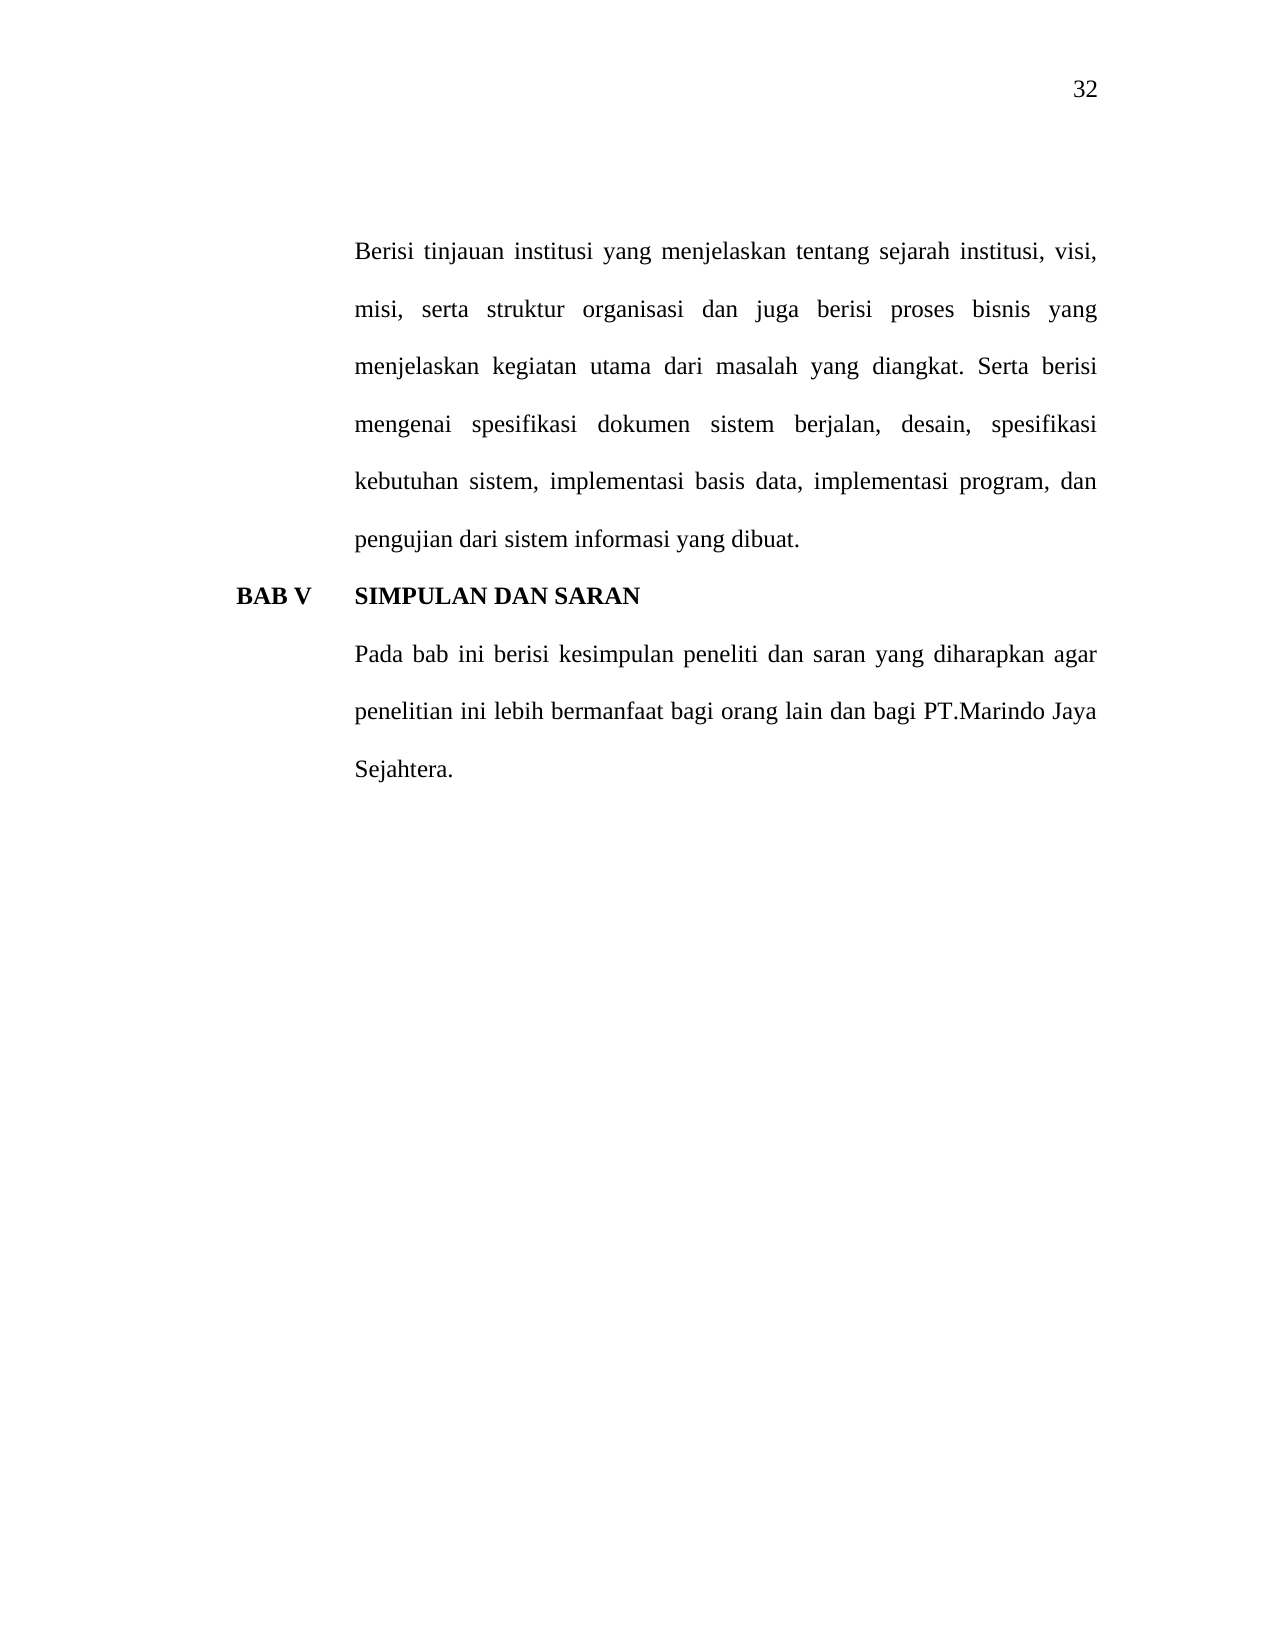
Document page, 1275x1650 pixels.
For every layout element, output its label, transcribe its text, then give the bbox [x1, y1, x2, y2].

text Pada bab ini berisi kesimpulan peneliti dan saran yang diharapkan agar penelitian ini lebih bermanfaat bagi orang lain dan bagi PT.Marindo Jaya Sejahtera. [354, 639, 1098, 782]
list BAB V SIMPULAN DAN SARAN [236, 581, 1098, 610]
text Berisi tinjauan institusi yang menjelaskan tentang sejarah institusi, visi, misi, serta struktur organisasi dan juga berisi proses bisnis yang menjelaskan kegiatan utama dari masalah yang diangkat. Serta berisi mengenai spesifikasi dokumen sistem berjalan, desain, spesifikasi kebutuhan sistem, implementasi basis data, implementasi program, dan pengujian dari sistem informasi yang dibuat. [354, 236, 1098, 552]
